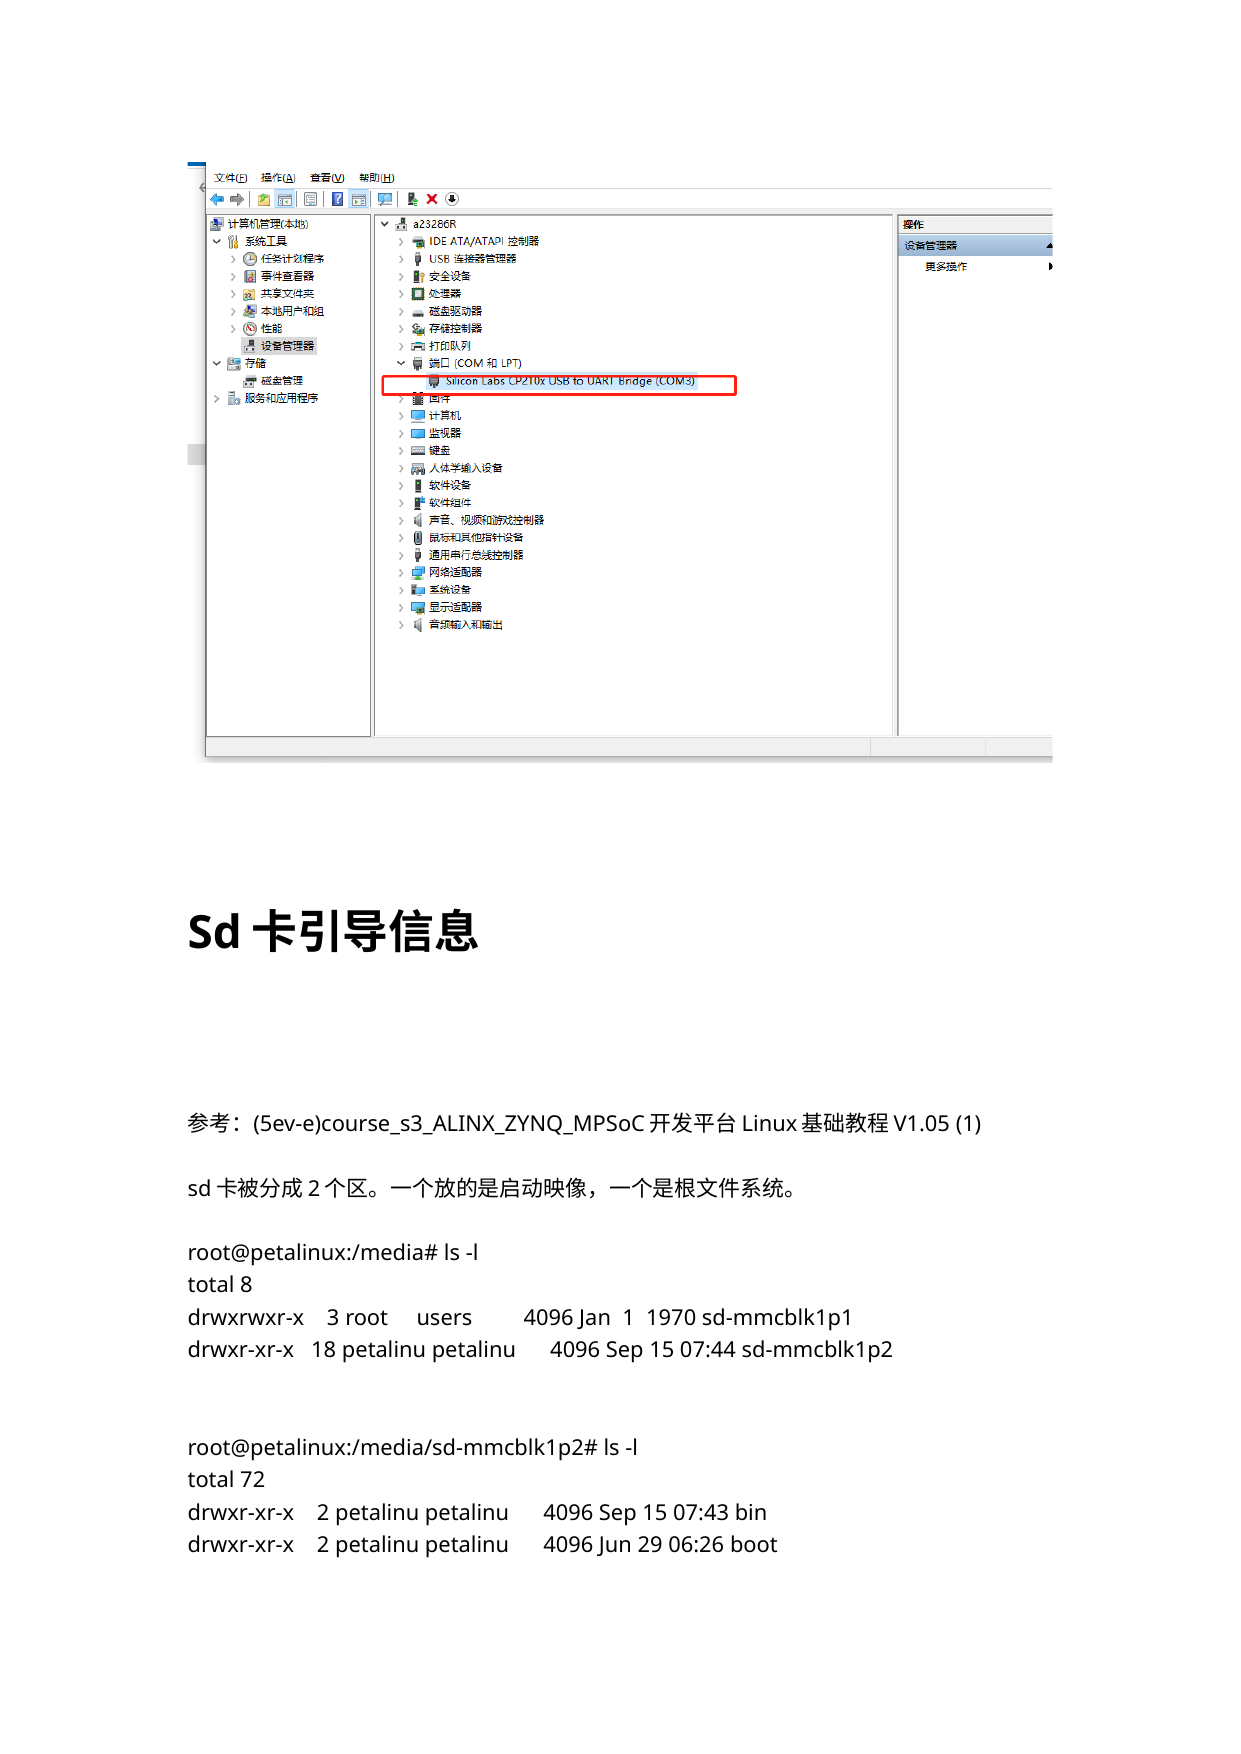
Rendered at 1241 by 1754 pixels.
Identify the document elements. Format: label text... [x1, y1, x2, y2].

text root@petalinux:/media/sd-mmcblk1p2# ls -l [187, 1431, 1053, 1463]
text total 72 [187, 1463, 1053, 1496]
text total 8 [187, 1268, 1053, 1301]
picture [187, 162, 1053, 763]
subtitle Sd卡引导信息 [187, 880, 1053, 977]
text sd卡被分成2个区。一个放的是启动映像，一个是根文件系统。 [187, 1171, 1053, 1203]
text root@petalinux:/media# ls -l [187, 1236, 1053, 1268]
text drwxr-xr-x 2 petalinu petalinu 4096 Sep 15 07:43 bin [187, 1496, 1053, 1528]
text 参考：(5ev-e)course_s3_ALINX_ZYNQ_MPSoC开发平台Linux基础教程V1.05 (1) [187, 1106, 1053, 1138]
text drwxr-xr-x 18 petalinu petalinu 4096 Sep 15 07:44 sd-mmcblk1p2 [187, 1333, 1053, 1366]
text drwxrwxr-x 3 root users 4096 Jan 1 1970 sd-mmcblk1p1 [187, 1301, 1053, 1333]
text drwxr-xr-x 2 petalinu petalinu 4096 Jun 29 06:26 boot [187, 1528, 1053, 1561]
